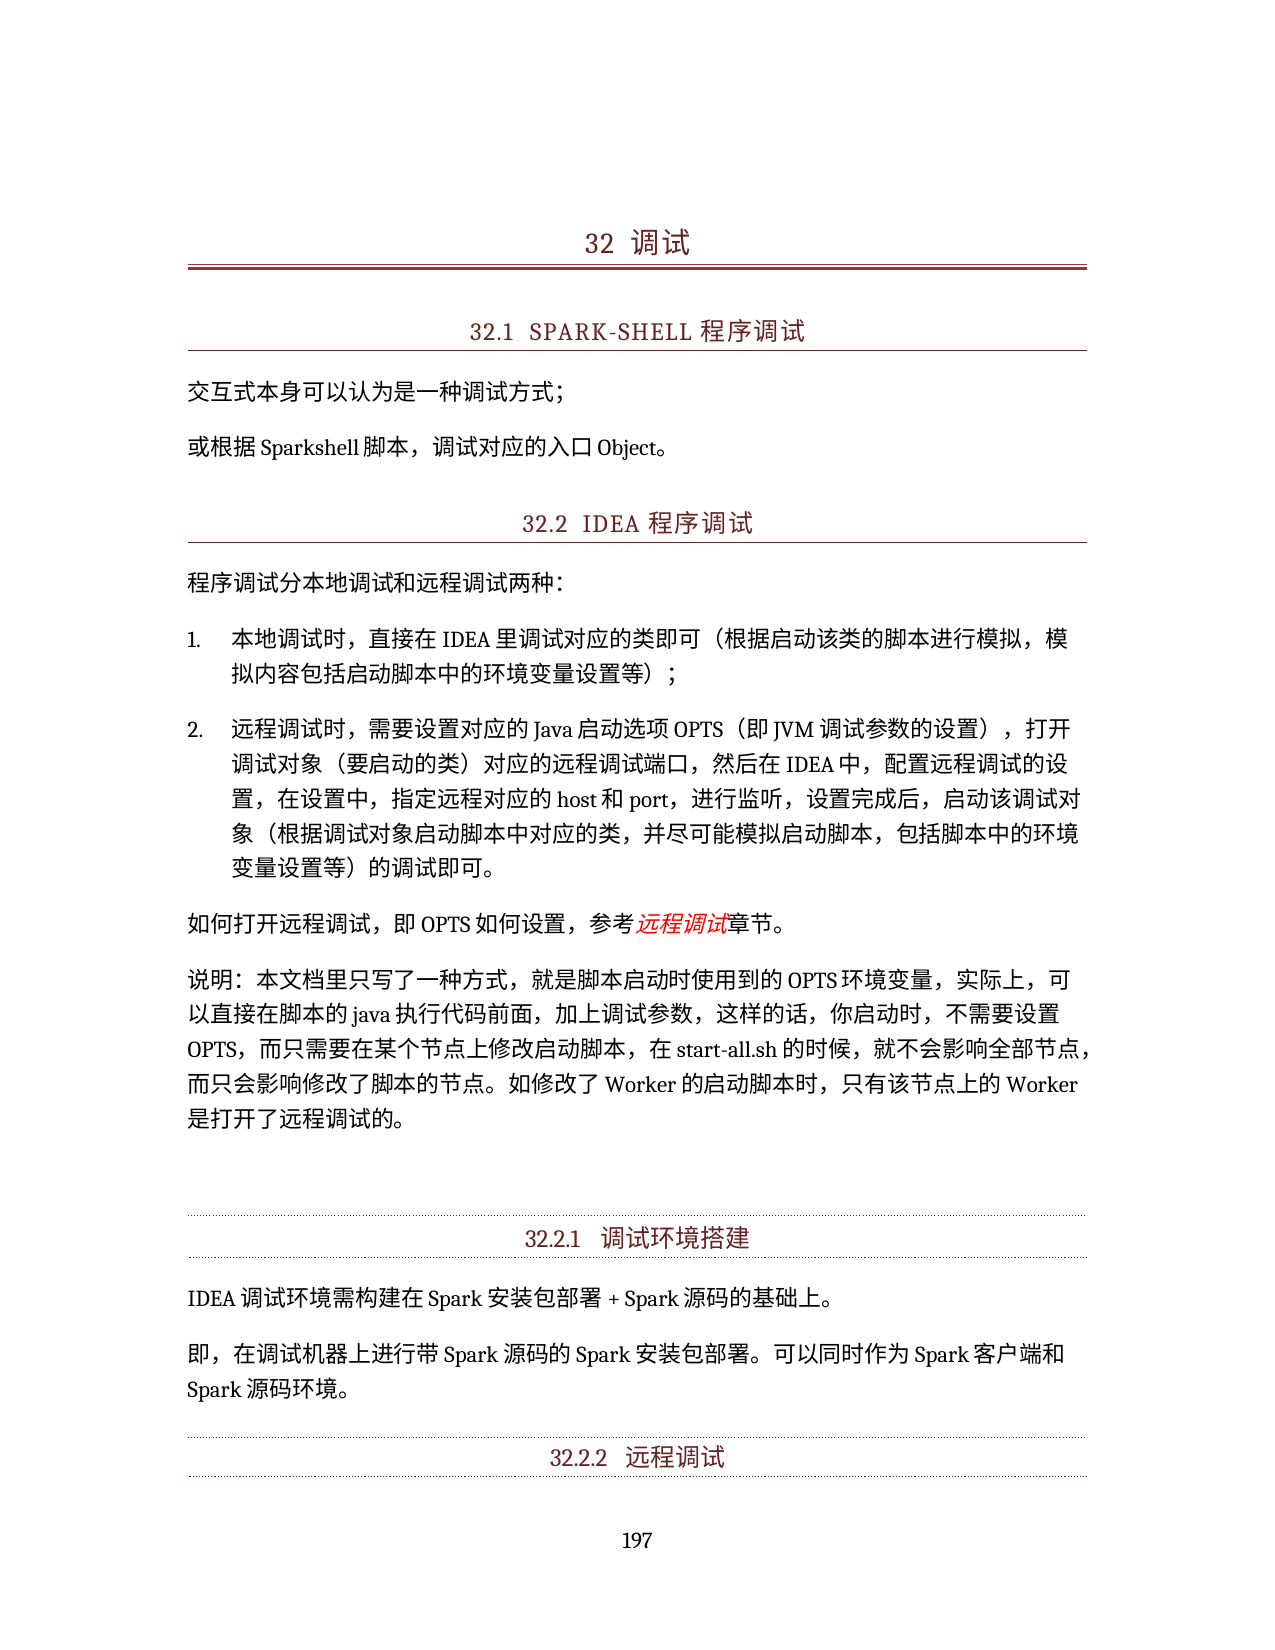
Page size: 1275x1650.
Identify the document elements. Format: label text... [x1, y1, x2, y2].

subtitle 调试 [187, 219, 1087, 270]
subtitle 调试环境搭建 [187, 1215, 1087, 1258]
text IDEA调试环境需构建在Spark 安装包部署 + Spark源码的基础上。 [187, 1280, 1087, 1313]
text 说明：本文档里只写了一种方式，就是脚本启动时使用到的OPTS环境变量，实际上，可以直接在脚本的java执行代码前面，加上调试参数，这样的话，你启动时，不需要设置OPTS，而只需要在某个节点上修改启动脚本，在start-all.sh的时候，就不会影响全部节点，而只会影响修改了脚本的节点。如修改了Worker的启动脚本时，只有该节点上的Worker是打开了远程调试的。 [187, 962, 1087, 1134]
text 或根据Sparkshell脚本，调试对应的入口Object。 [187, 429, 1087, 462]
subtitle 远程调试 [187, 1437, 1087, 1477]
text 即，在调试机器上进行带Spark源码的Spark 安装包部署。可以同时作为Spark客户端和Spark 源码环境。 [187, 1336, 1087, 1404]
text 程序调试分本地调试和远程调试两种： [187, 565, 1087, 598]
text 交互式本身可以认为是一种调试方式； [187, 373, 1087, 407]
subtitle IDEA 程序调试 [187, 505, 1087, 543]
list 远程调试时，需要设置对应的Java启动选项OPTS（即JVM调试参数的设置），打开调试对象（要启动的类）对应的远程调试端口，然后在IDEA中，配置远程调试的设置，在设置中，指定远程对应的host和port，进行监听，设置完成后，启动该调试对象（根据调试对象启动脚本中对应的类，并尽可能模拟启动脚本，包括脚本中的环境变量设置等）的调试即可。 [187, 711, 1087, 883]
subtitle Spark-shell 程序调试 [187, 314, 1087, 351]
text 如何打开远程调试，即OPTS如何设置，参考远程调试章节。 [187, 906, 1087, 939]
list 本地调试时，直接在IDEA里调试对应的类即可（根据启动该类的脚本进行模拟，模拟内容包括启动脚本中的环境变量设置等）； [187, 621, 1087, 689]
